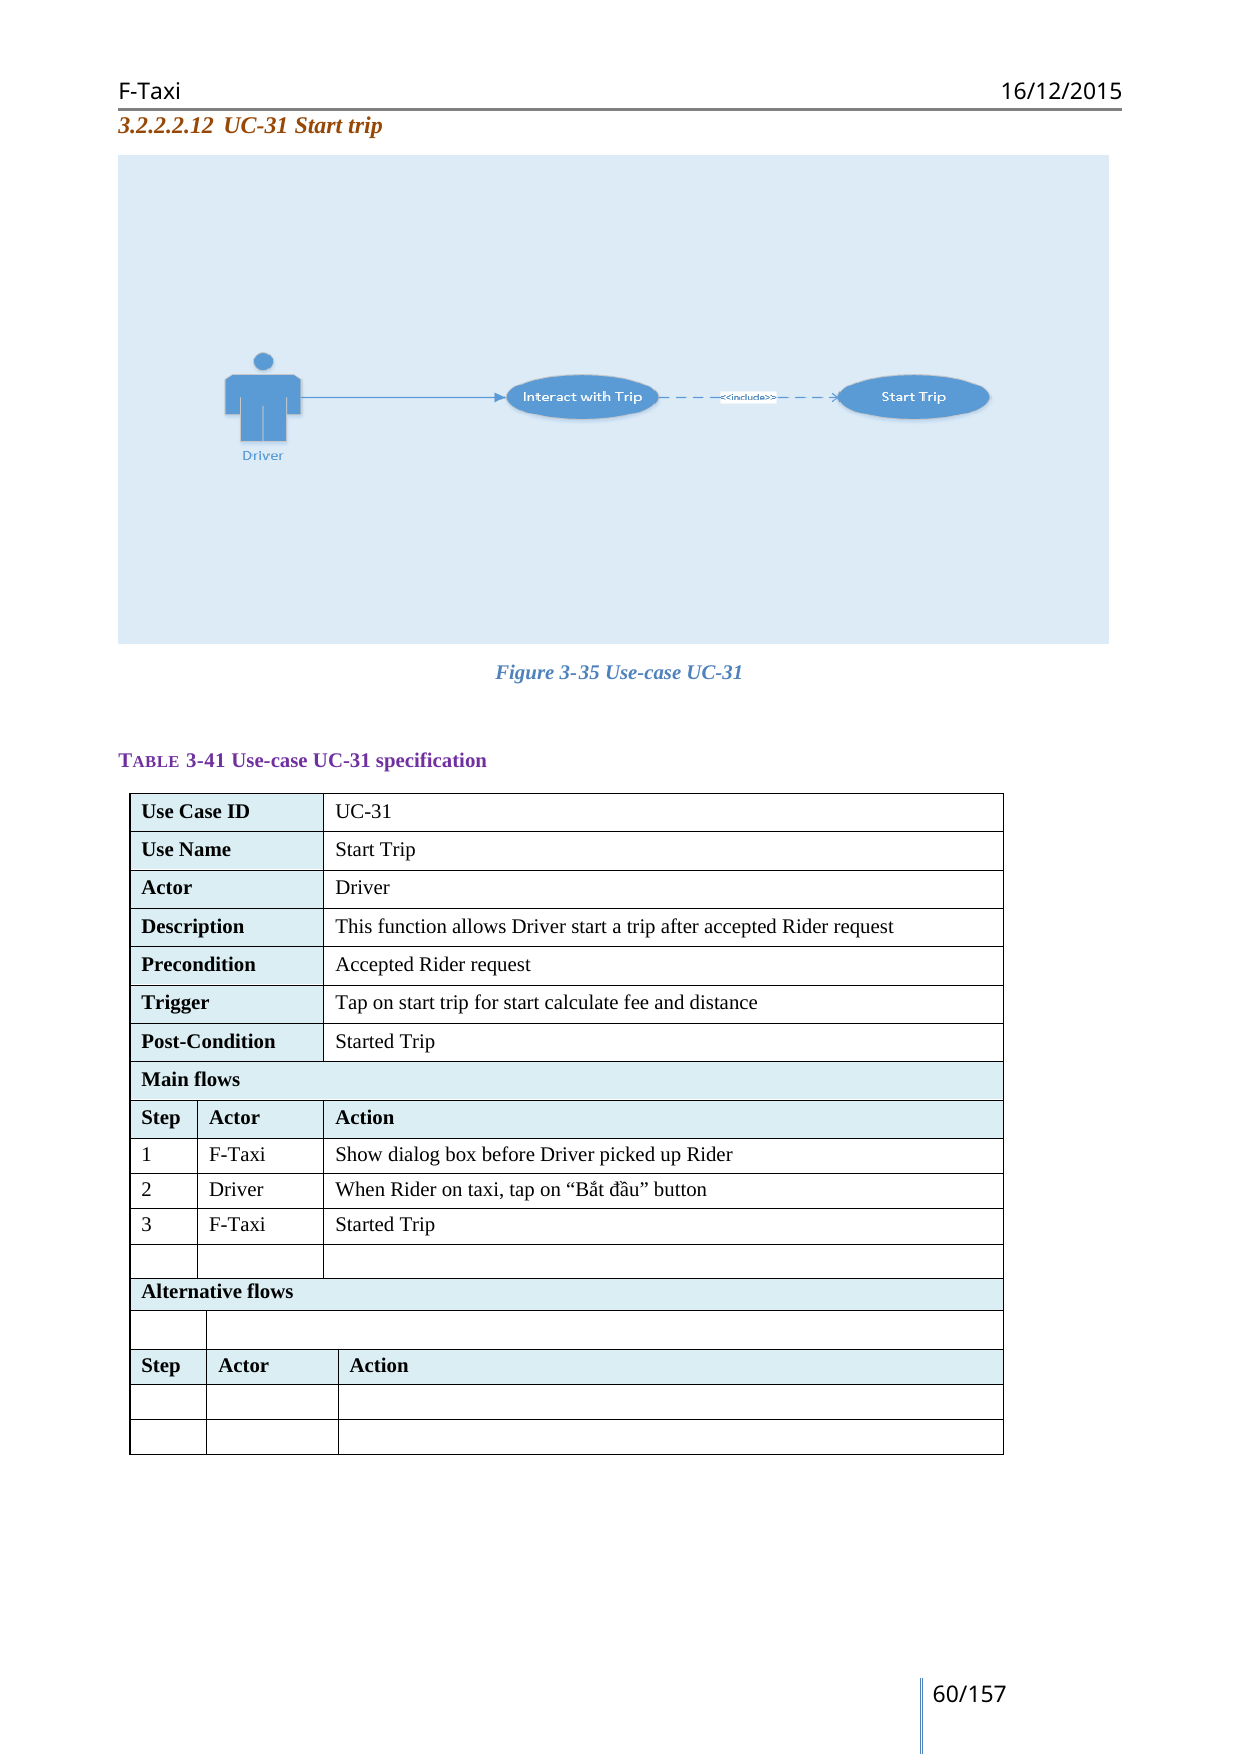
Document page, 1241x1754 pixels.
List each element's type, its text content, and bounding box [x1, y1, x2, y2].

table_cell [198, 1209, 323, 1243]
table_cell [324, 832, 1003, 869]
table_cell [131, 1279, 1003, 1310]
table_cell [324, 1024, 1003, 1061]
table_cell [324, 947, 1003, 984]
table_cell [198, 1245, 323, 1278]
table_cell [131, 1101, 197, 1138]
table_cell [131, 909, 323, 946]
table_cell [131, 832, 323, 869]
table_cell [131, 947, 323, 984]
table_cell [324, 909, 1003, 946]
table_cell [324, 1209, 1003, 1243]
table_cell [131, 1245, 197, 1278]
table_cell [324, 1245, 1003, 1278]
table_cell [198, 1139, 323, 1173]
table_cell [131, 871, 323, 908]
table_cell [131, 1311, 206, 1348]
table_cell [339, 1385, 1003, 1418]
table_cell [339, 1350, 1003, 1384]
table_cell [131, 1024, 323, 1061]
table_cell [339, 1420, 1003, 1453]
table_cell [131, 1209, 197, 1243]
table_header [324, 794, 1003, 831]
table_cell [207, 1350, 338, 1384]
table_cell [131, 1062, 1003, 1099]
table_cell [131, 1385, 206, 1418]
picture [118, 155, 1109, 644]
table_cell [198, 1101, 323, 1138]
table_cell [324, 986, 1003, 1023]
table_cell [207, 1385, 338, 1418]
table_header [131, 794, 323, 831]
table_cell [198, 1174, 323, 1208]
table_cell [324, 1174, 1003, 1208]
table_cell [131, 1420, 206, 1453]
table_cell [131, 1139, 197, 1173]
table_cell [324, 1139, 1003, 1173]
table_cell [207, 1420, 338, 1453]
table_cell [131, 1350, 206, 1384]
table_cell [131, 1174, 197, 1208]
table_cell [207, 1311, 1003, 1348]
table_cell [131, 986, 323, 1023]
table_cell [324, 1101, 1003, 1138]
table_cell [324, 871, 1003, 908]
subtitle UC-31 Start trip [118, 111, 1122, 139]
